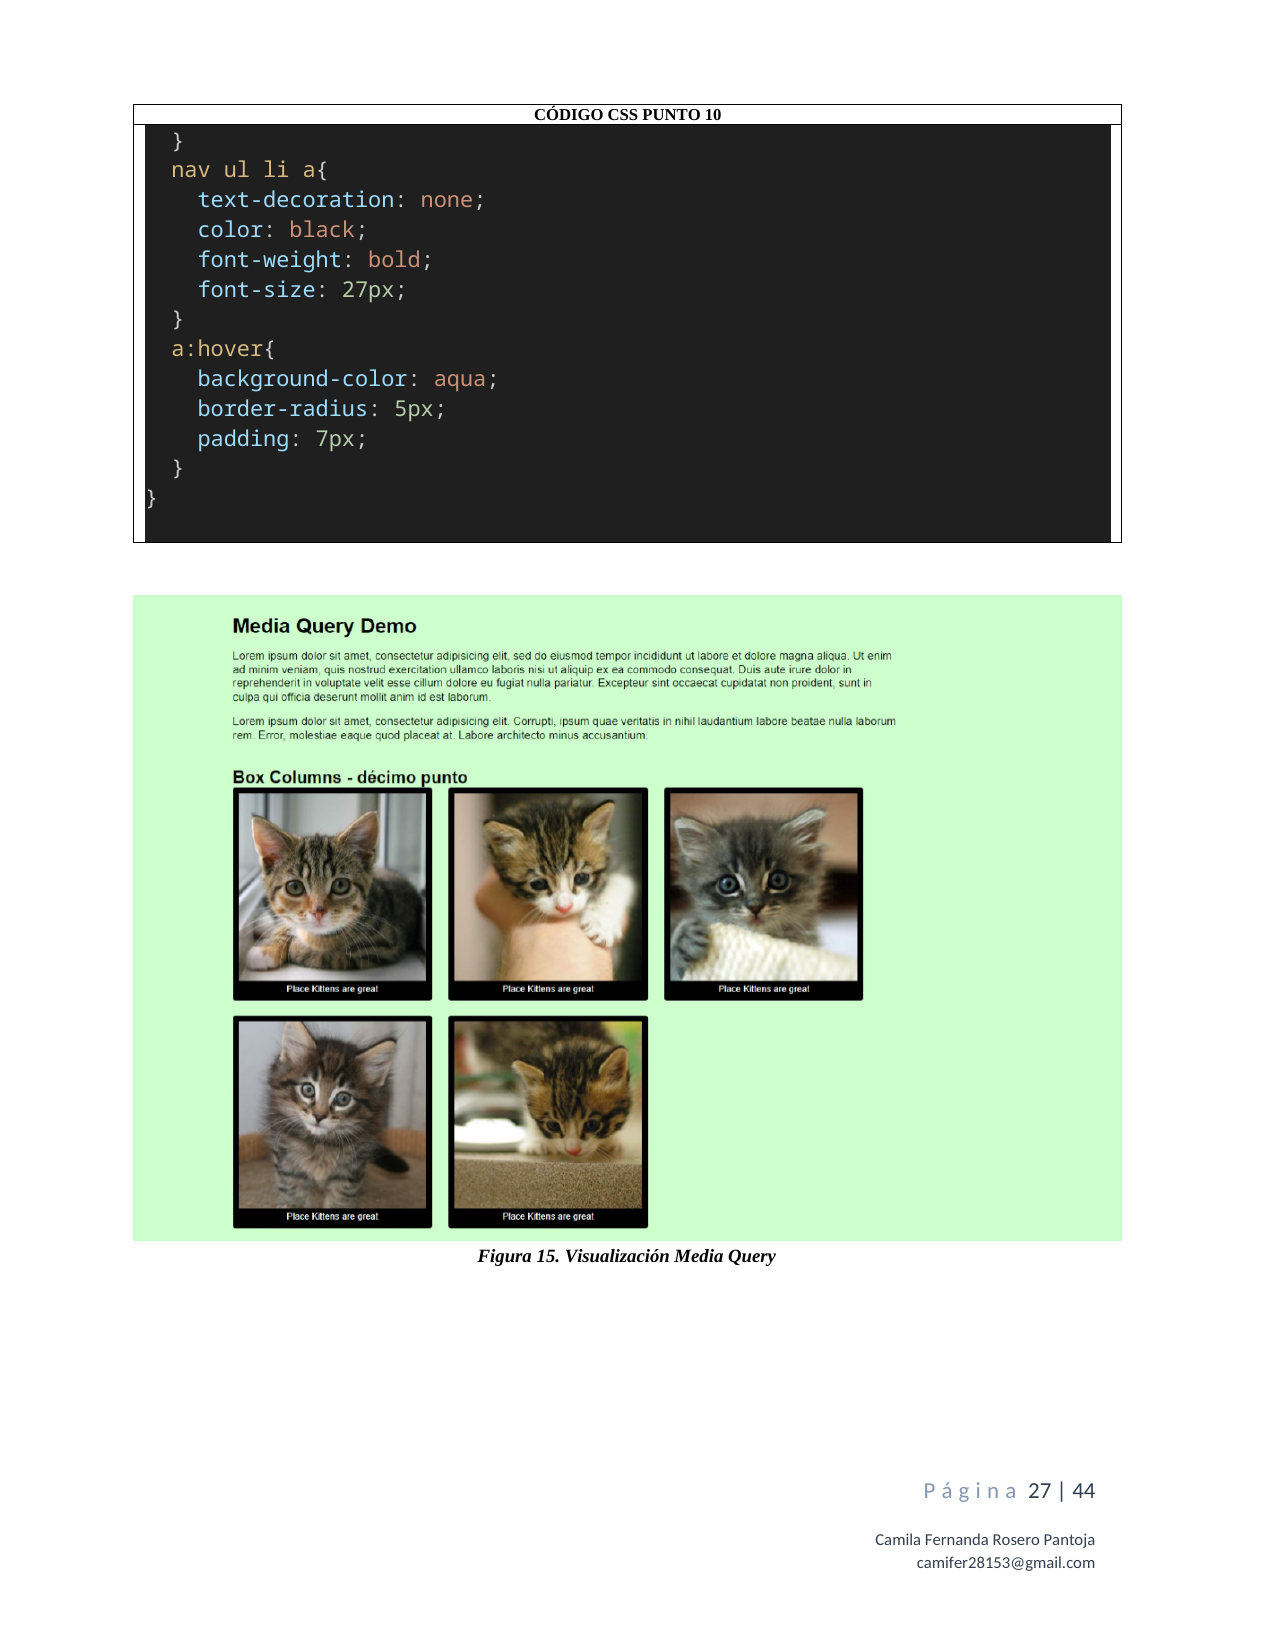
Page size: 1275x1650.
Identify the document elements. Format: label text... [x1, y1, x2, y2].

picture [132, 595, 1123, 1241]
text Figura 15. Visualización Media Query [133, 1244, 1122, 1266]
table_header CÓDIGO CSS PUNTO 10 [134, 105, 1121, 124]
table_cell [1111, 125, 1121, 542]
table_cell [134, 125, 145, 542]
